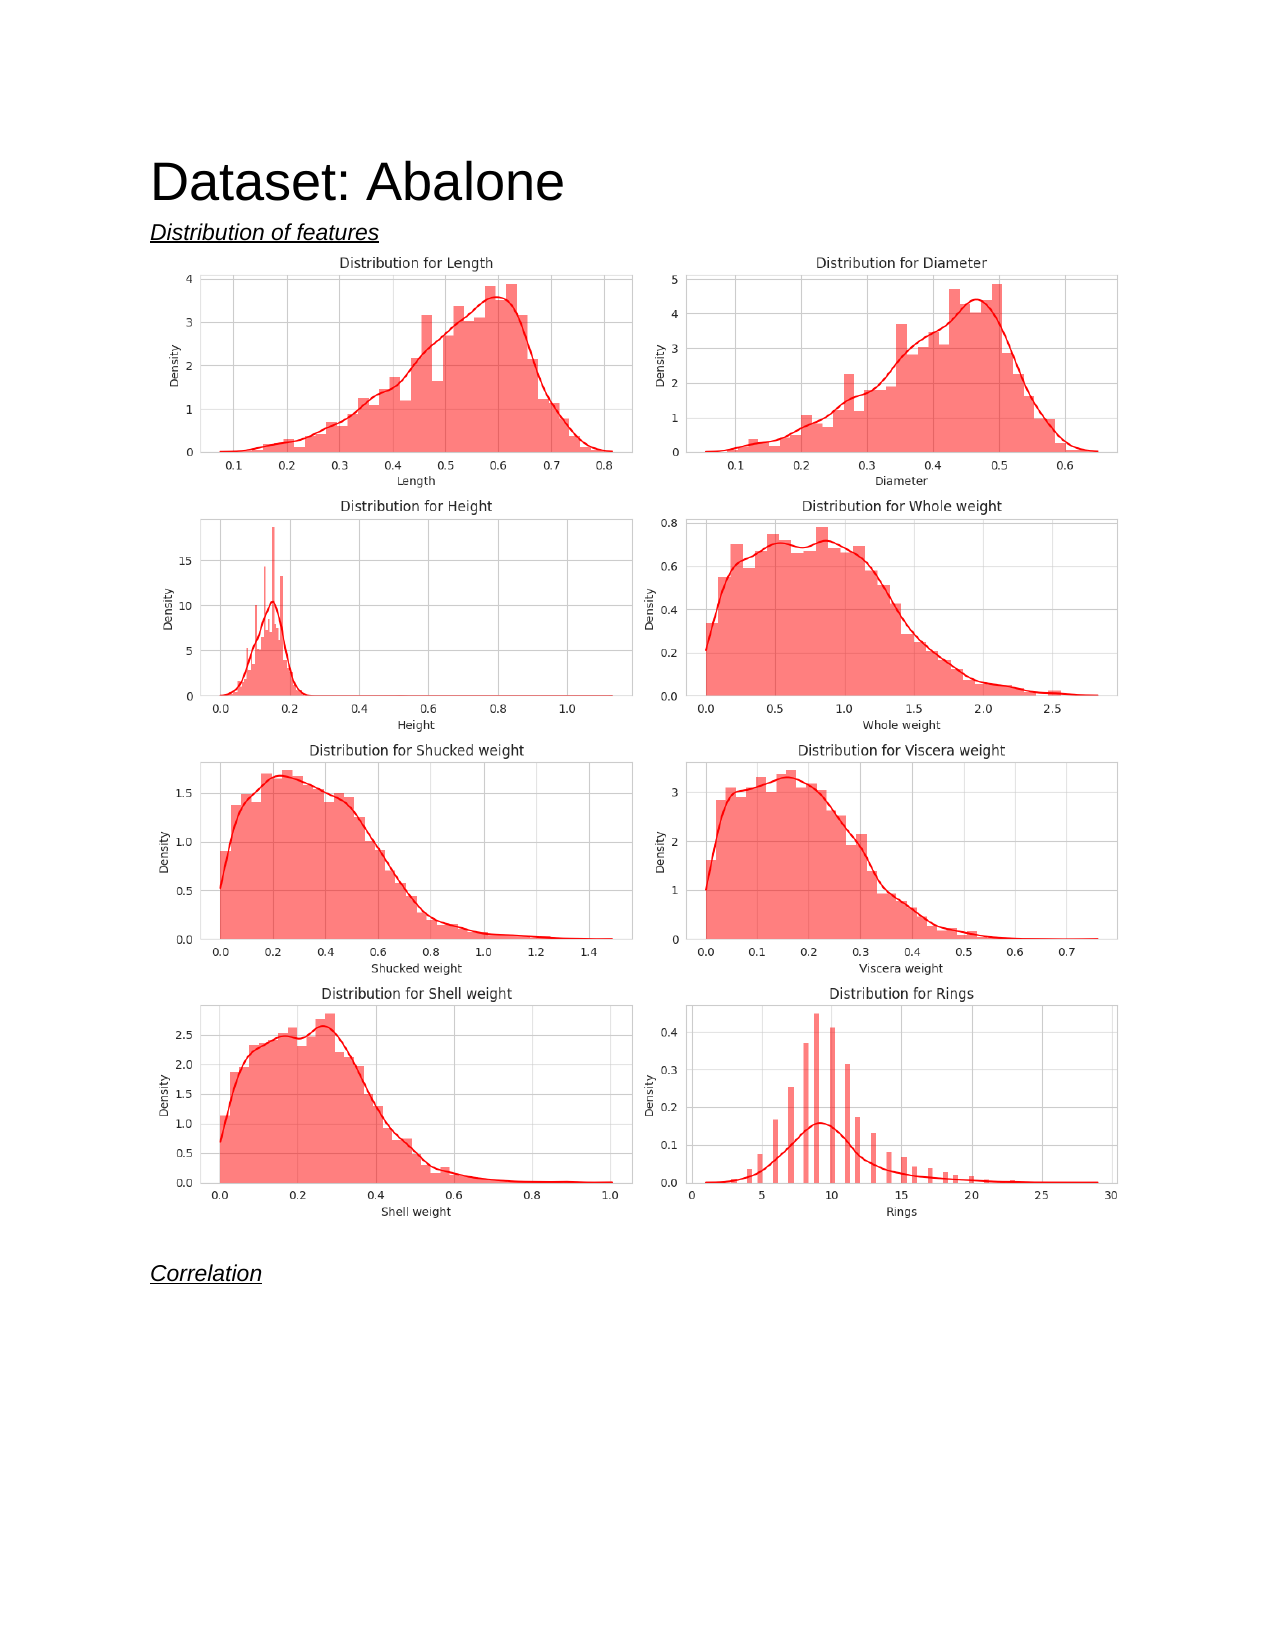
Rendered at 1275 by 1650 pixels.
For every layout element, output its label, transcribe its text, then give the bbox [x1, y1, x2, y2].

title Dataset: Abalone [150, 150, 1125, 212]
text Distribution of features [150, 218, 1125, 245]
picture [150, 248, 1125, 1226]
text Correlation [150, 1260, 1125, 1286]
